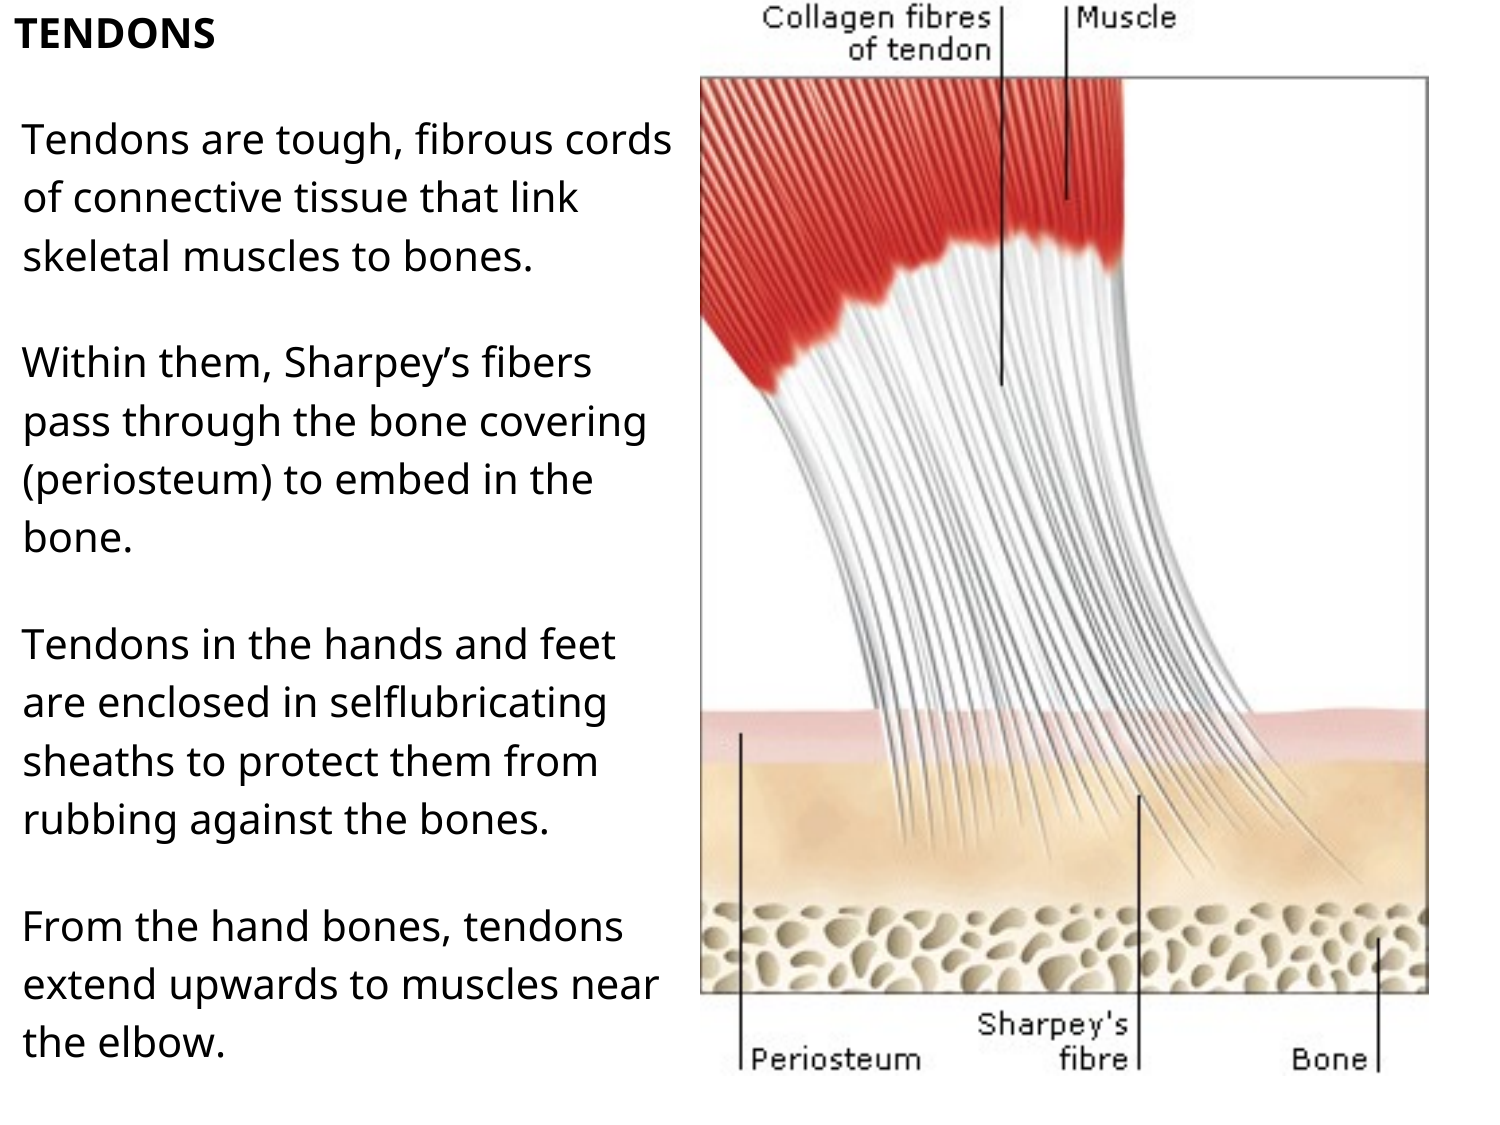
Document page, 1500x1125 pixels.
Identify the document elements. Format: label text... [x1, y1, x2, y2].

picture [700, 0, 1429, 1076]
text TENDONS [13, 4, 700, 60]
text Within them, Sharpey’s fibers pass through the bone covering (periosteum) to embed in the bone. [21, 333, 700, 565]
text From the hand bones, tendons extend upwards to muscles near the elbow. [21, 896, 700, 1070]
text Tendons are tough, fibrous cords of connective tissue that link skeletal muscles to bones. [21, 109, 700, 283]
text Tendons in the hands and feet are enclosed in selflubricating sheaths to protect them from rubbing against the bones. [21, 615, 700, 847]
